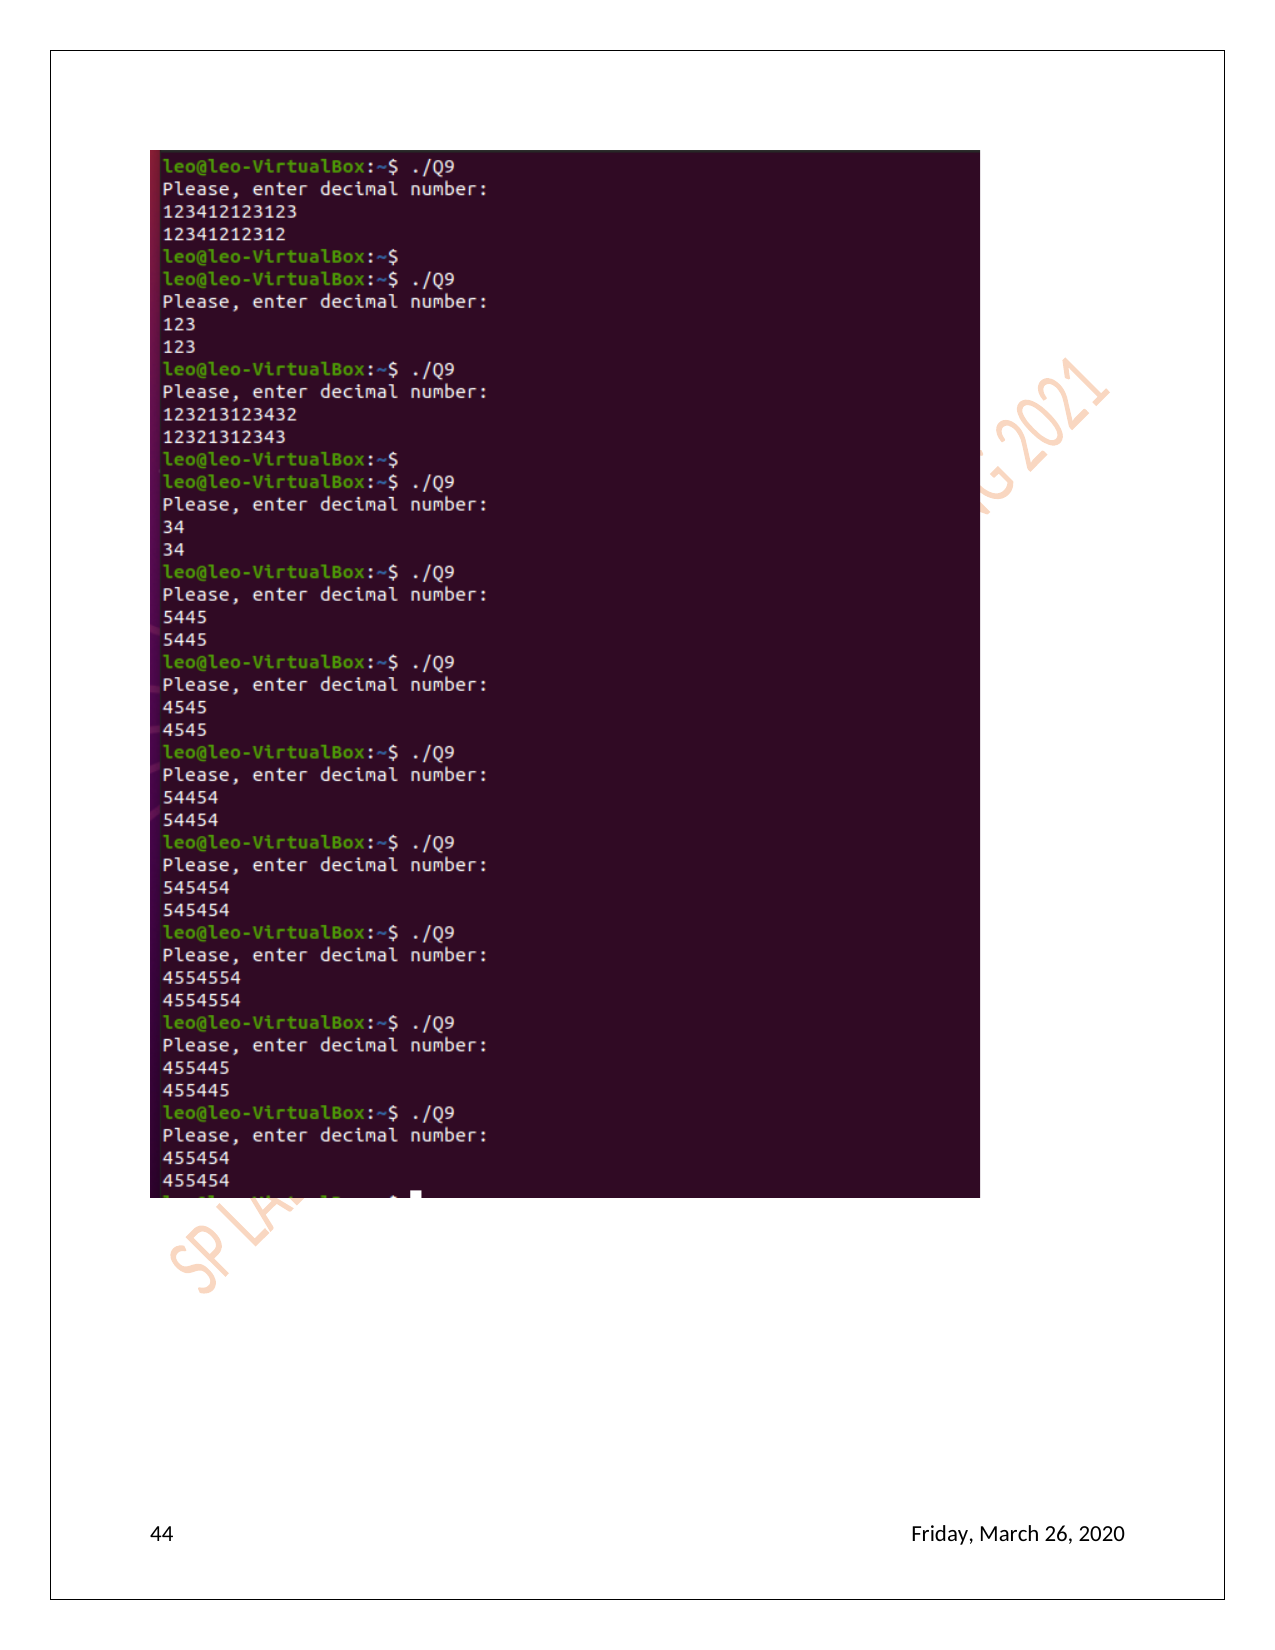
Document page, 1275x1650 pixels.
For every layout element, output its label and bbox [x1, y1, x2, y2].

picture [150, 150, 980, 1198]
